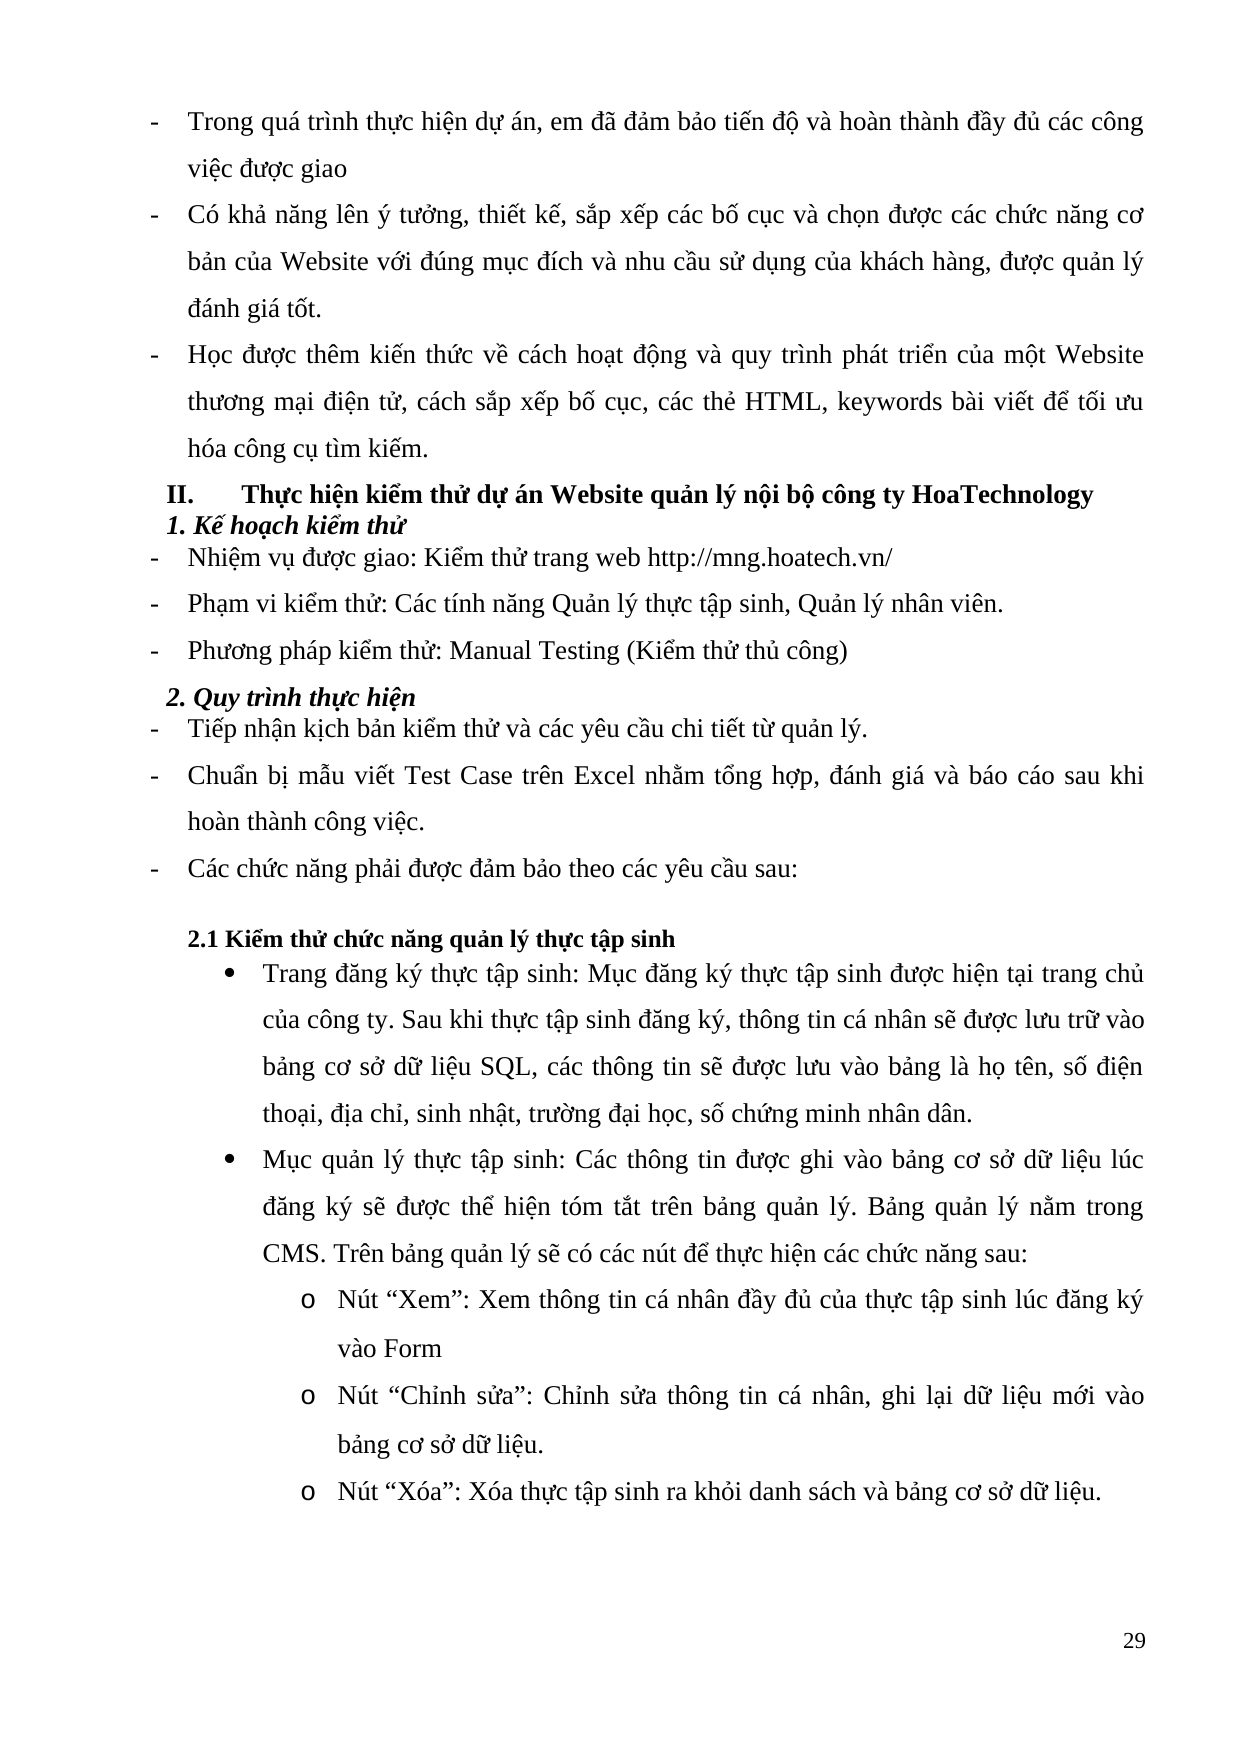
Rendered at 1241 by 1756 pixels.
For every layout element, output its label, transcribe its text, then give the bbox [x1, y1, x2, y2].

list Có khả năng lên ý tưởng, thiết kế, sắp xếp các bố cục và chọn được các chức năng cơ bản của Website với đúng mục đích và nhu cầu sử dụng của khách hàng, được quản lý đánh giá tốt. [150, 198, 1146, 323]
list Trang đăng ký thực tập sinh: Mục đăng ký thực tập sinh được hiện tại trang chủ của công ty. Sau khi thực tập sinh đăng ký, thông tin cá nhân sẽ được lưu trữ vào bảng cơ sở dữ liệu SQL, các thông tin sẽ được lưu vào bảng là họ tên, số điện thoại, địa chỉ, sinh nhật, trường đại học, số chứng minh nhân dân. [225, 957, 1146, 1128]
list Nút “Xóa”: Xóa thực tập sinh ra khỏi danh sách và bảng cơ sở dữ liệu. [300, 1475, 1146, 1508]
list Trong quá trình thực hiện dự án, em đã đảm bảo tiến độ và hoàn thành đầy đủ các công việc được giao [150, 105, 1146, 183]
subtitle Thực hiện kiểm thử dự án Website quản lý nội bộ công ty HoaTechnology [166, 478, 1146, 509]
list Nút “Xem”: Xem thông tin cá nhân đầy đủ của thực tập sinh lúc đăng ký vào Form [300, 1283, 1146, 1364]
list Nhiệm vụ được giao: Kiểm thử trang web http://mng.hoatech.vn/ [150, 541, 1146, 572]
subtitle 2. Quy trình thực hiện [166, 681, 1146, 712]
list Các chức năng phải được đảm bảo theo các yêu cầu sau: [150, 852, 1146, 883]
list Phương pháp kiểm thử: Manual Testing (Kiểm thử thủ công) [150, 634, 1146, 665]
list Mục quản lý thực tập sinh: Các thông tin được ghi vào bảng cơ sở dữ liệu lúc đăng ký sẽ được thể hiện tóm tắt trên bảng quản lý. Bảng quản lý nằm trong CMS. Trên bảng quản lý sẽ có các nút để thực hiện các chức năng sau: [225, 1143, 1146, 1268]
list Chuẩn bị mẫu viết Test Case trên Excel nhằm tổng hợp, đánh giá và báo cáo sau khi hoàn thành công việc. [150, 759, 1146, 837]
list Học được thêm kiến thức về cách hoạt động và quy trình phát triển của một Website thương mại điện tử, cách sắp xếp bố cục, các thẻ HTML, keywords bài viết để tối ưu hóa công cụ tìm kiếm. [150, 338, 1146, 463]
subtitle 1. Kế hoạch kiểm thử [166, 509, 1146, 541]
list Tiếp nhận kịch bản kiểm thử và các yêu cầu chi tiết từ quản lý. [150, 712, 1146, 743]
subtitle 2.1 Kiểm thử chức năng quản lý thực tập sinh [112, 924, 1146, 952]
list Nút “Chỉnh sửa”: Chỉnh sửa thông tin cá nhân, ghi lại dữ liệu mới vào bảng cơ sở dữ liệu. [300, 1379, 1146, 1459]
list Phạm vi kiểm thử: Các tính năng Quản lý thực tập sinh, Quản lý nhân viên. [150, 587, 1146, 619]
